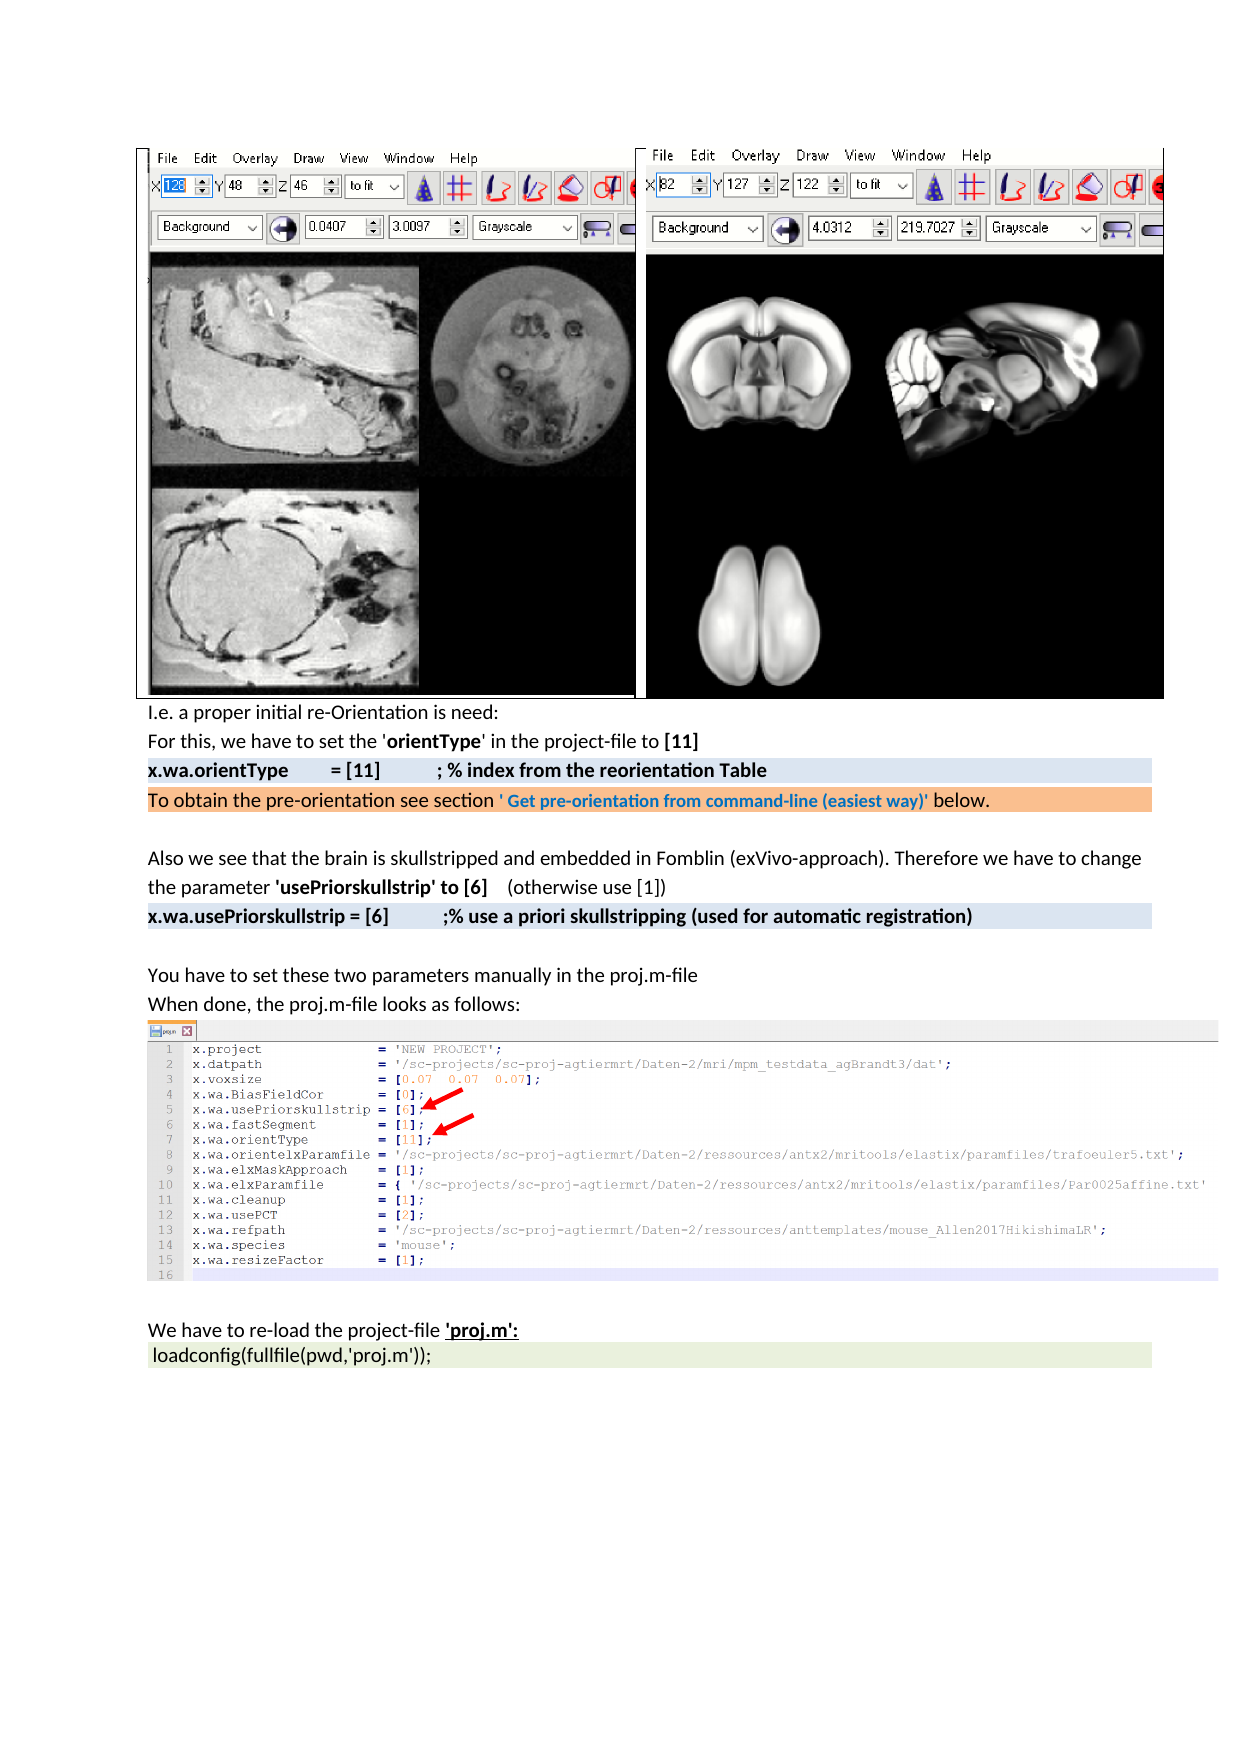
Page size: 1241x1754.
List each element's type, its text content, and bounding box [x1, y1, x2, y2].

text We have to re-load the project-file 'proj.m': [148, 1317, 1152, 1342]
text x.wa.orientType = [11] ; % index from the reorientation Table [148, 758, 1152, 783]
text I.e. a proper initial re-Orientation is need: [148, 699, 1152, 725]
text Also we see that the brain is skullstripped and embedded in Fomblin (exVivo-approach). Therefore we have to change the parameter 'usePriorskullstrip' to [6] (otherwise use [1]) [148, 845, 1152, 900]
picture [147, 1020, 1219, 1281]
text When done, the proj.m-file looks as follows: [148, 991, 1152, 1016]
text For this, we have to set the 'orientType' in the project-file to [11] [148, 728, 1152, 754]
picture [147, 148, 636, 695]
text loadconfig(fullfile(pwd,'proj.m')); [148, 1342, 1152, 1368]
text x.wa.usePriorskullstrip = [6] ;% use a priori skullstripping (used for automatic registration) [148, 903, 1152, 929]
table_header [137, 149, 634, 698]
text You have to set these two parameters manually in the proj.m-file [148, 962, 1152, 987]
text To obtain the pre-orientation see section ' Get pre-orientation from command-line (easiest way)' below. [148, 787, 1152, 812]
picture [646, 148, 1163, 699]
